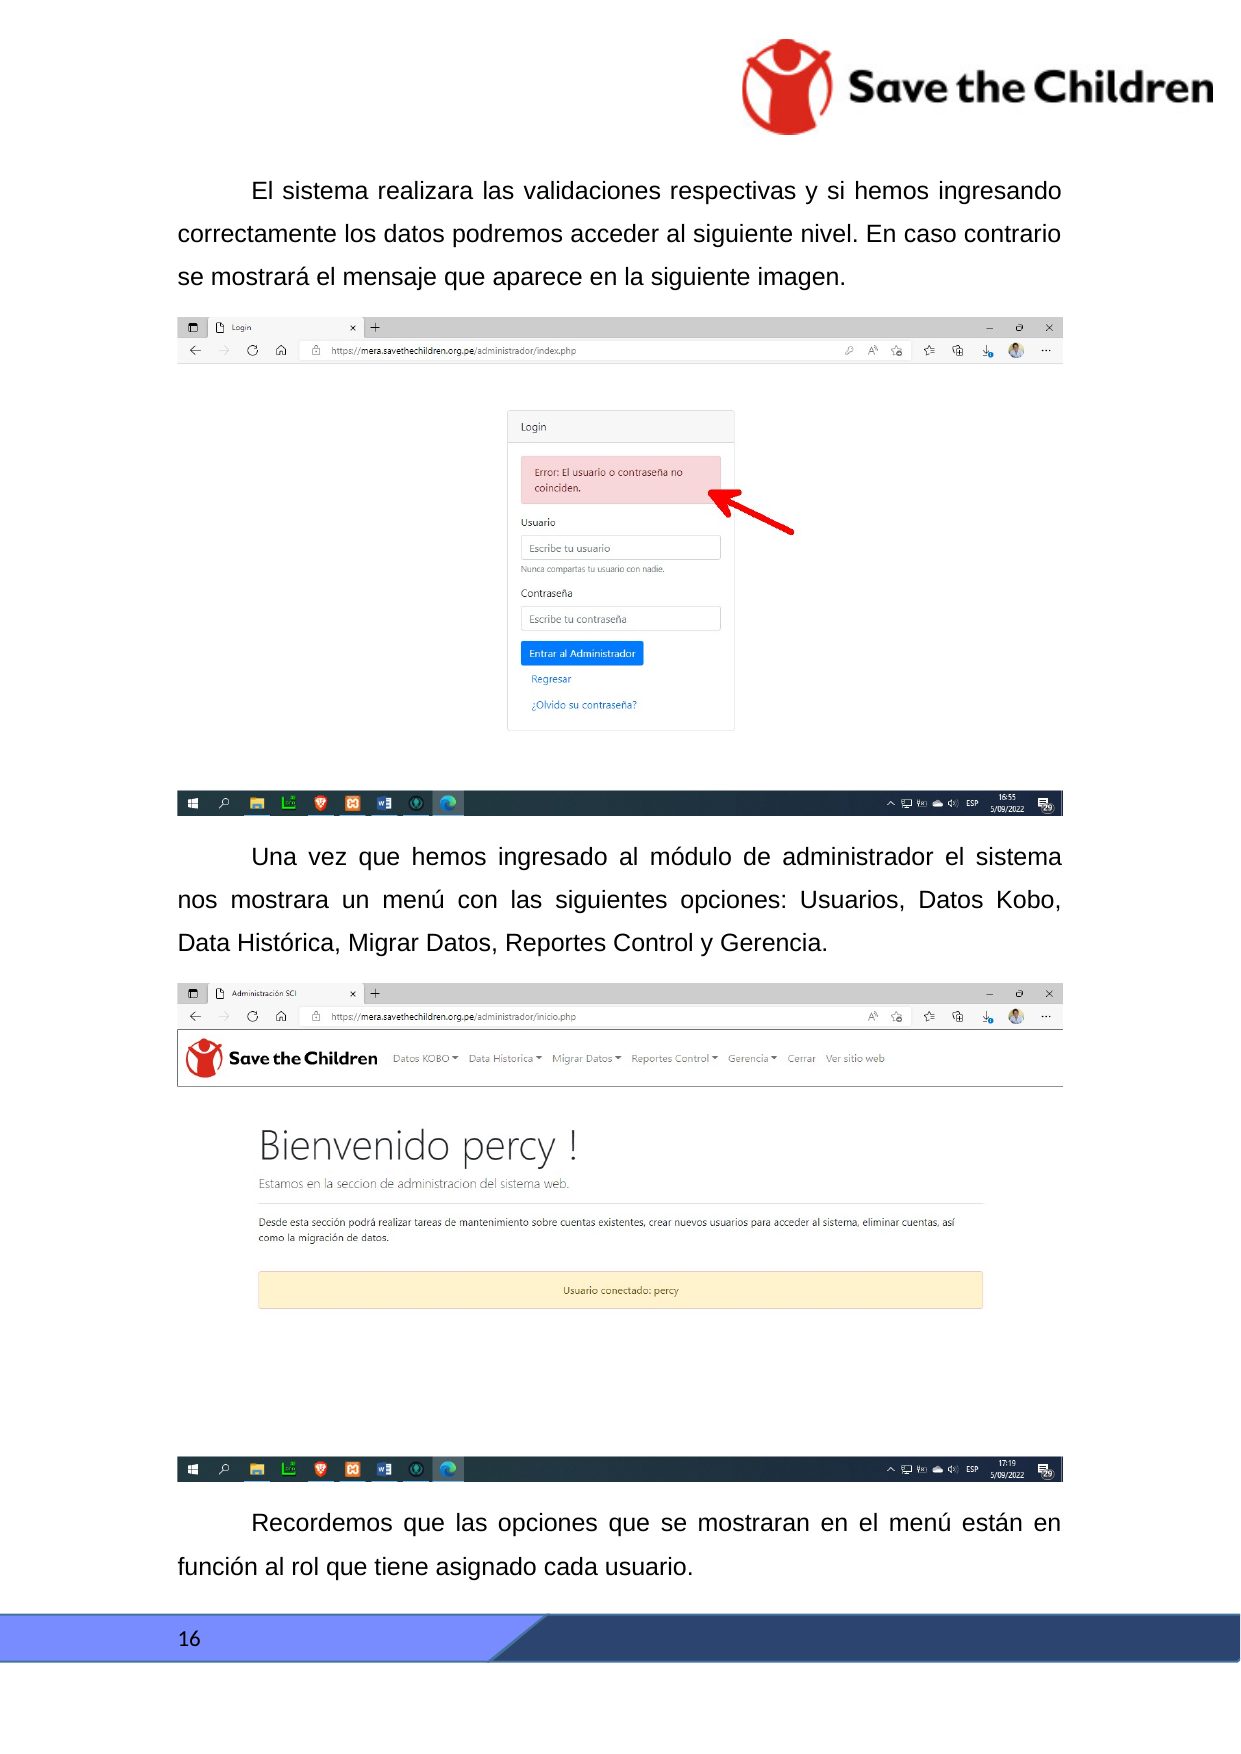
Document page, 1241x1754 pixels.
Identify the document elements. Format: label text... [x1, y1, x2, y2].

text Recordemos que las opciones que se mostraran en el menú están en función al rol que tiene asignado cada usuario. [177, 1508, 1063, 1580]
text Una vez que hemos ingresado al módulo de administrador el sistema nos mostrara un menú con las siguientes opciones: Usuarios, Datos Kobo, Data Histórica, Migrar Datos, Reportes Control y Gerencia. [177, 842, 1063, 957]
text El sistema realizara las validaciones respectivas y si hemos ingresando correctamente los datos podremos acceder al siguiente nivel. En caso contrario se mostrará el mensaje que aparece en la siguiente imagen. [177, 176, 1063, 291]
picture [177, 317, 1063, 816]
picture [177, 983, 1063, 1482]
picture [742, 39, 1213, 135]
